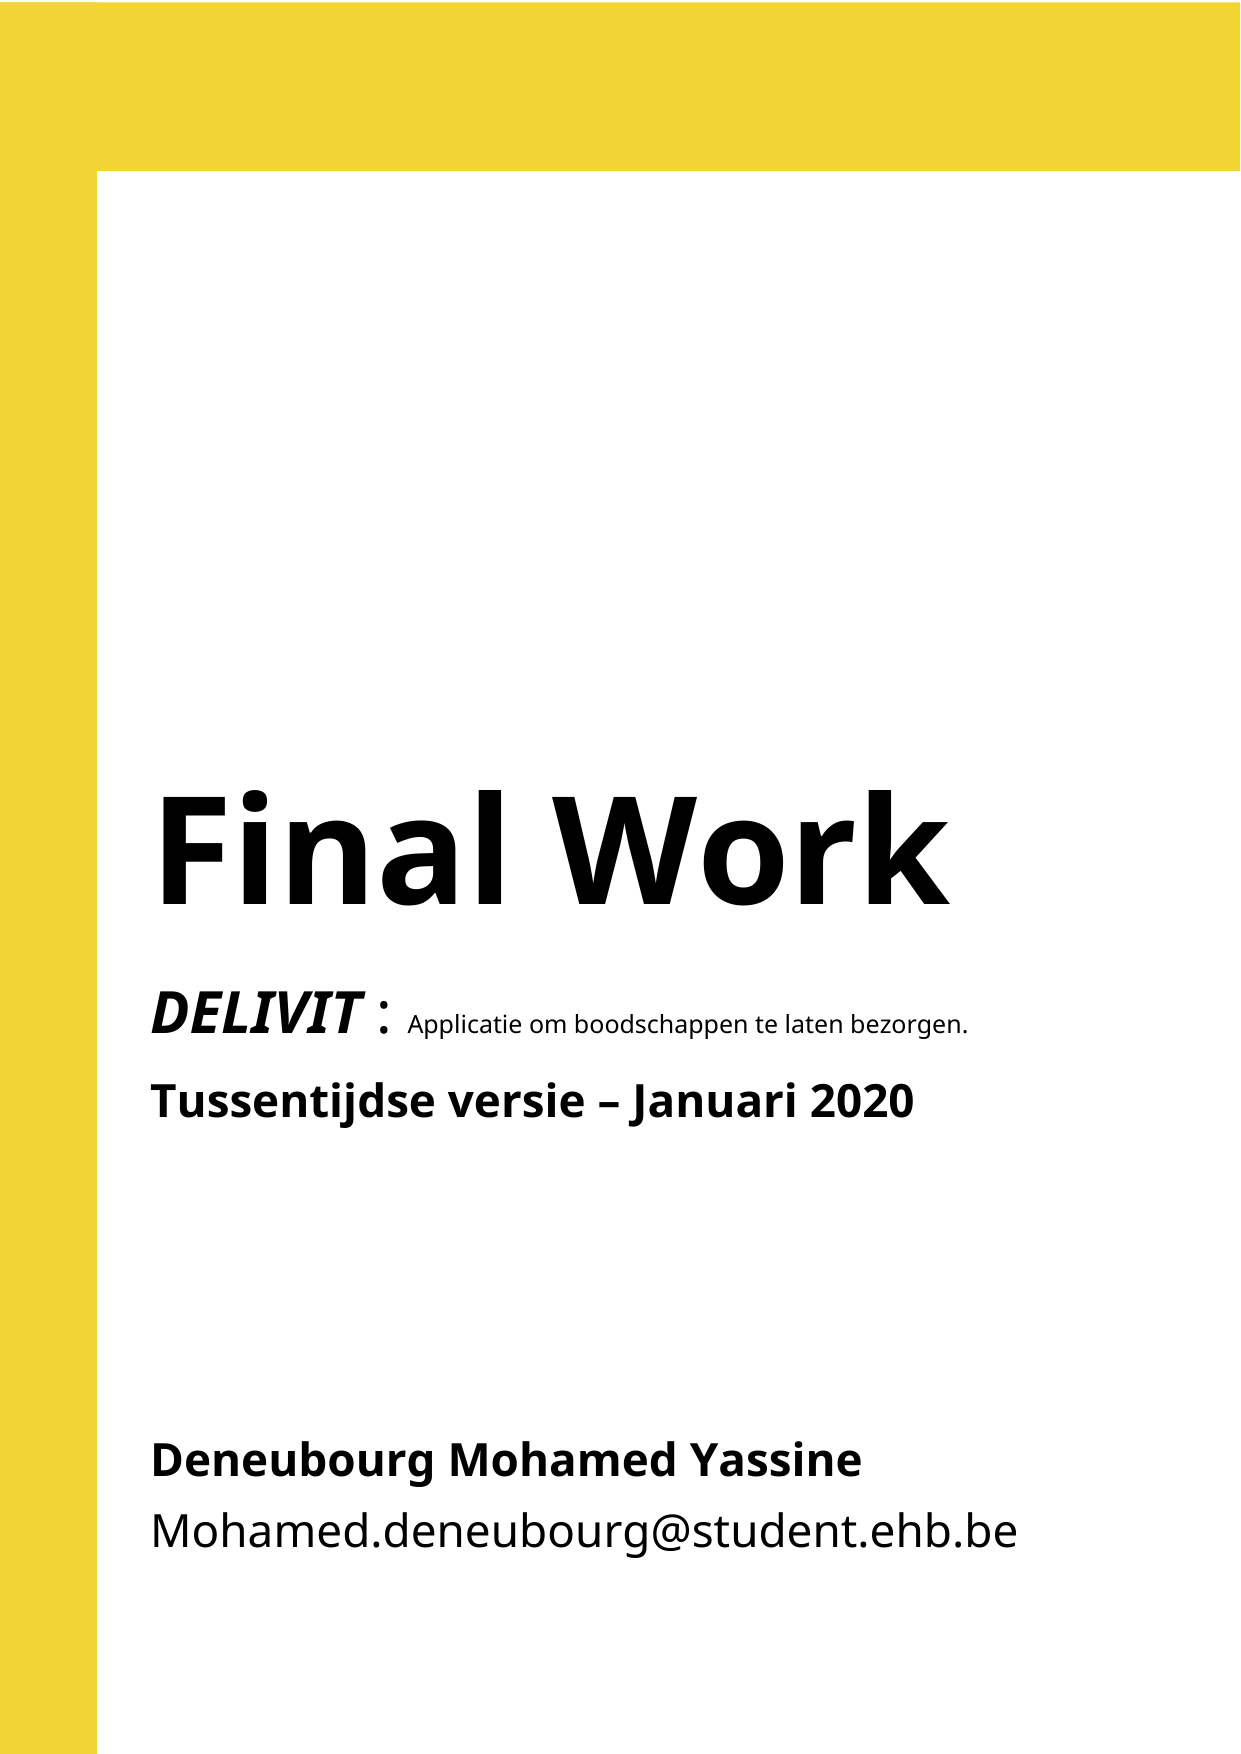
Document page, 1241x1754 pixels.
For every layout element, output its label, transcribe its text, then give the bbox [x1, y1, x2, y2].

text Tussentijdse versie – Januari 2020 Deneubourg Mohamed Yassine [150, 1069, 1090, 1490]
text Mohamed.deneubourg@student.ehb.be [150, 1499, 1090, 1561]
title Final Work DELIVIT : Applicatie om boodschappen te laten bezorgen. [150, 410, 1090, 1051]
